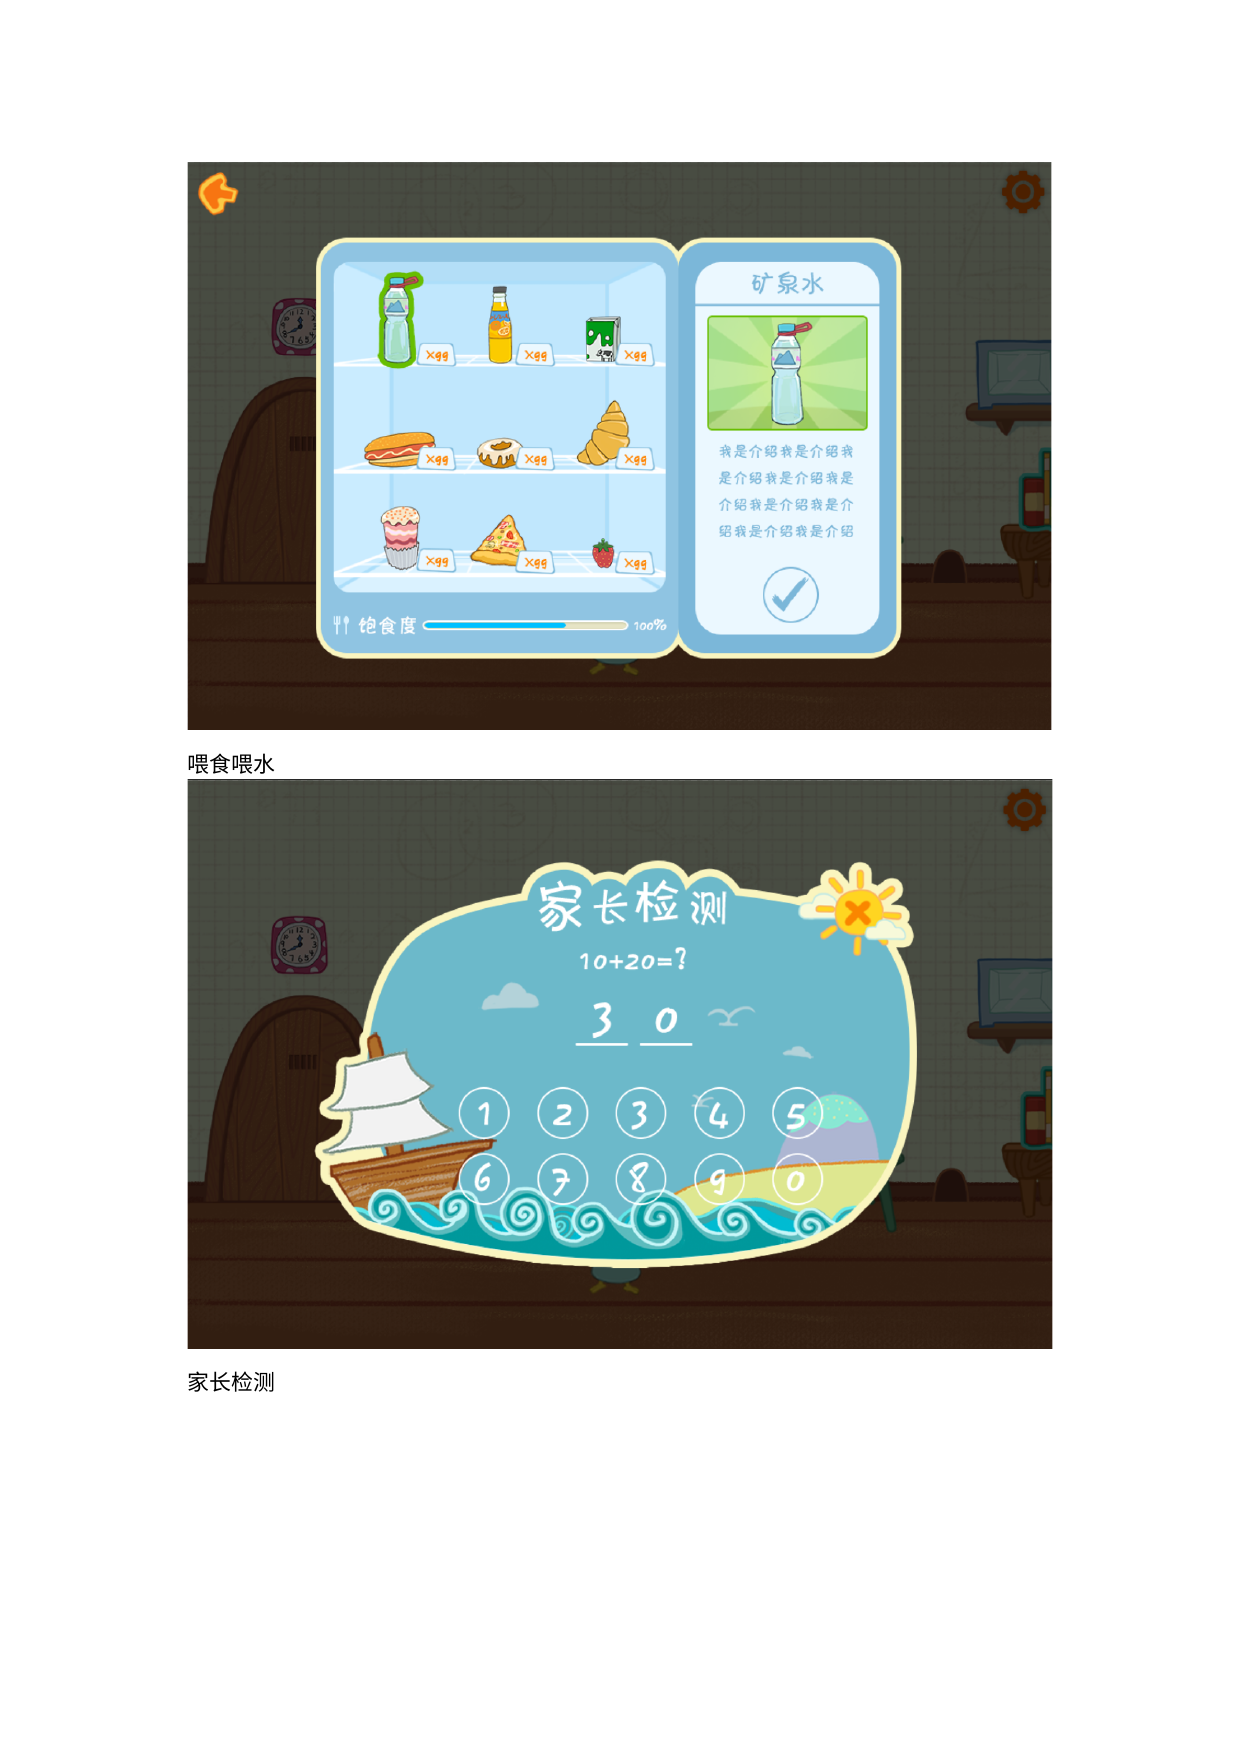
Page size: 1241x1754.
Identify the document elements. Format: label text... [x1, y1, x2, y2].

text 喂食喂水 [187, 747, 1053, 779]
picture [187, 162, 1052, 730]
picture [187, 779, 1053, 1349]
text 家长检测 [187, 1349, 1053, 1397]
